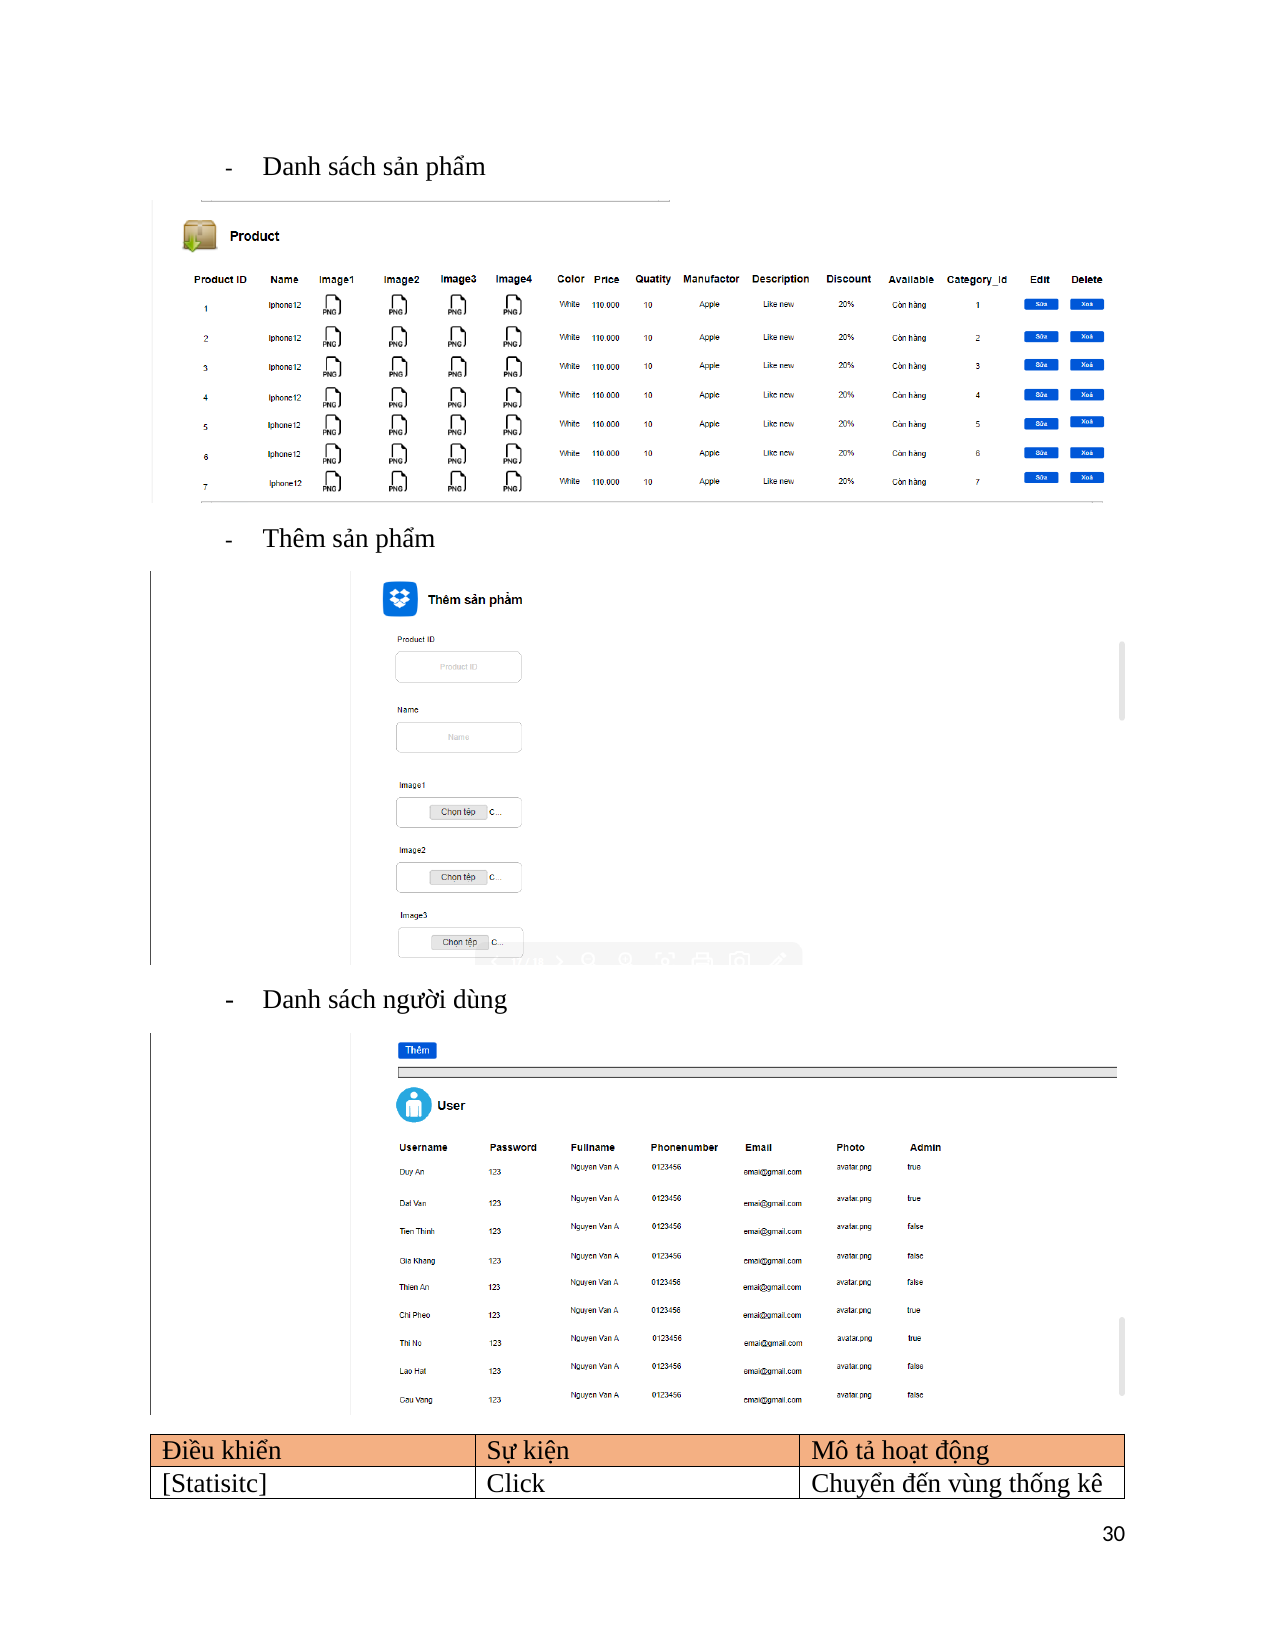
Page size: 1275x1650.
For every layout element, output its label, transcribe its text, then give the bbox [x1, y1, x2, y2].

table_cell [Statisitc] [151, 1467, 475, 1498]
list Danh sách người dùng [225, 984, 1125, 1015]
table_cell Chuyển đến vùng thống kê [800, 1467, 1124, 1498]
table_header Điều khiển [151, 1435, 475, 1466]
list Danh sách sản phẩm [225, 150, 1125, 181]
list Thêm sản phẩm [225, 522, 1125, 553]
table_header Sự kiện [476, 1435, 799, 1466]
table_header Mô tả hoạt động [800, 1435, 1124, 1466]
table_cell Click [476, 1467, 799, 1498]
